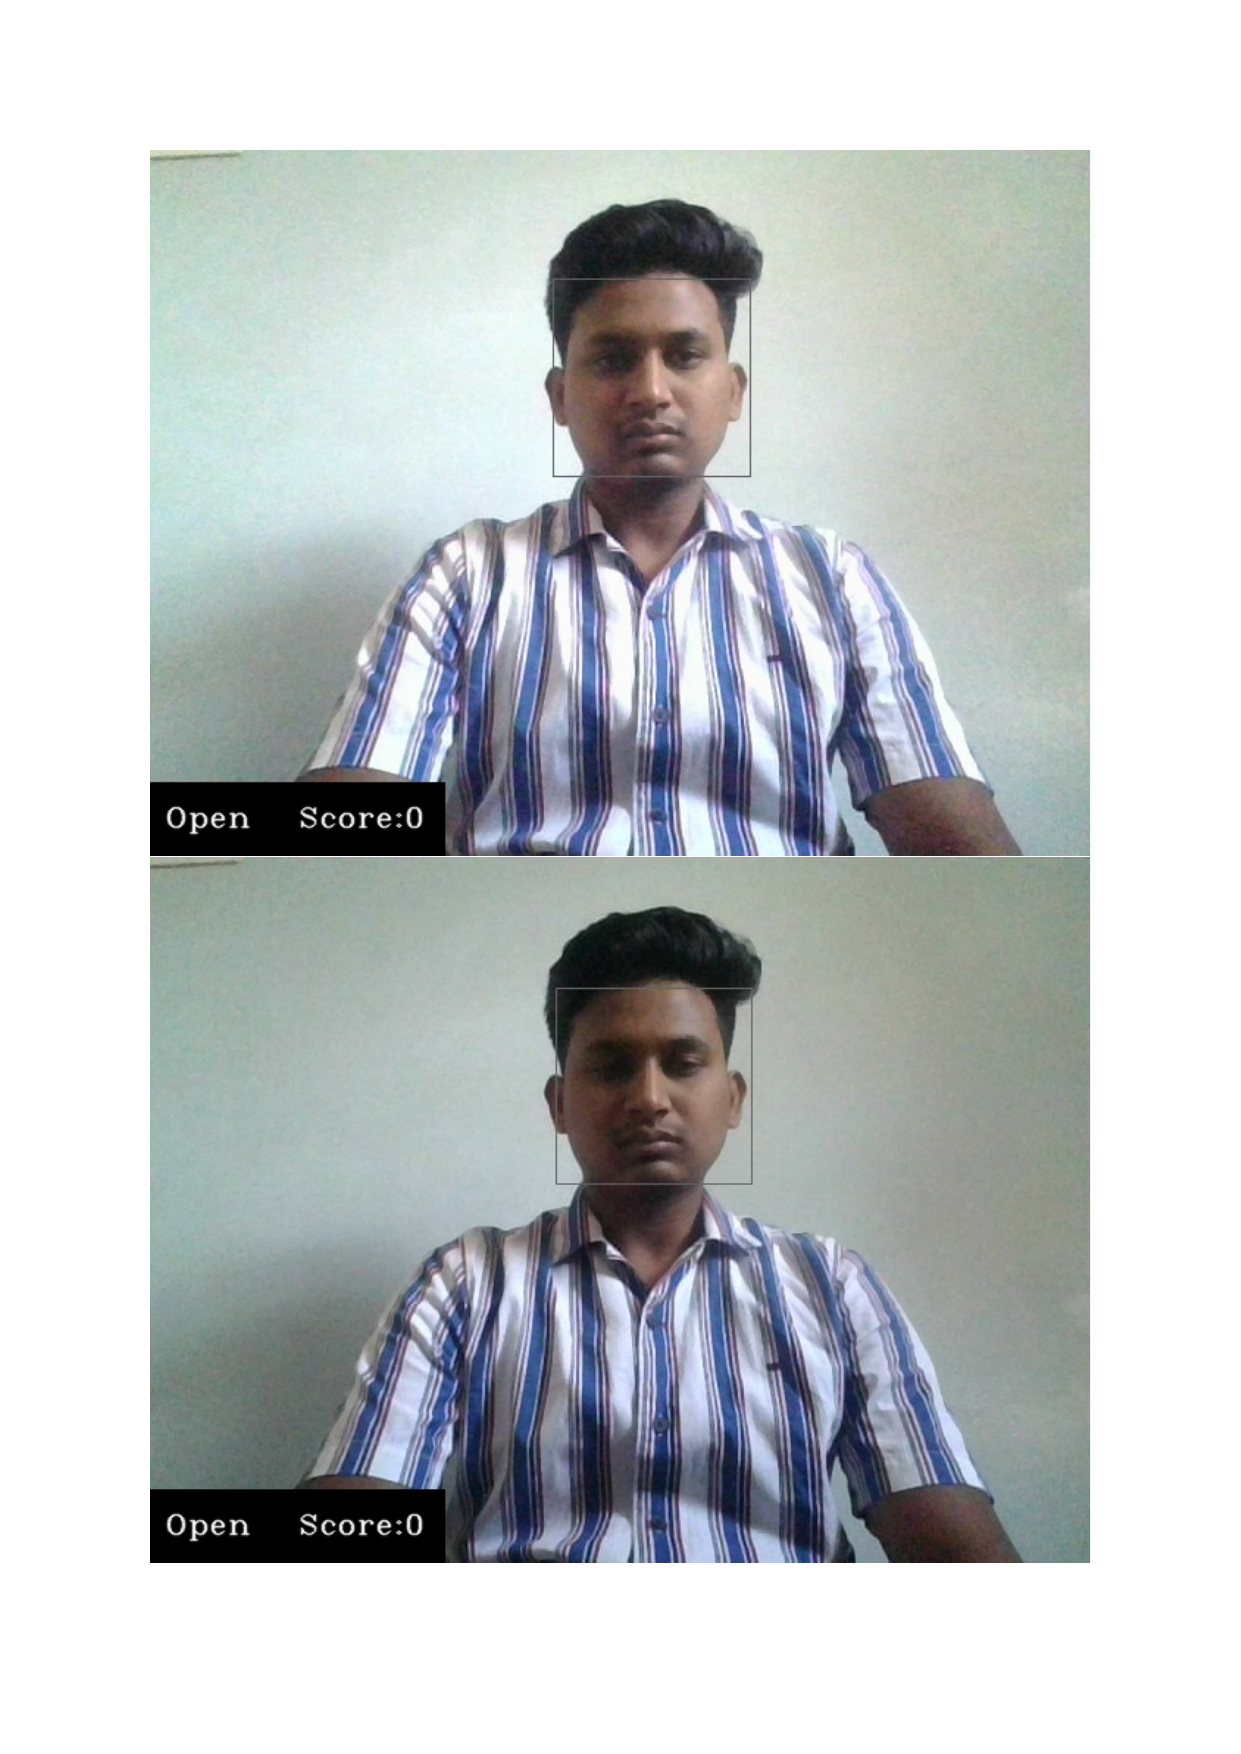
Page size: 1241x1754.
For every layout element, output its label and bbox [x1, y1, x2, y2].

picture [150, 150, 1091, 856]
picture [150, 857, 1091, 1563]
